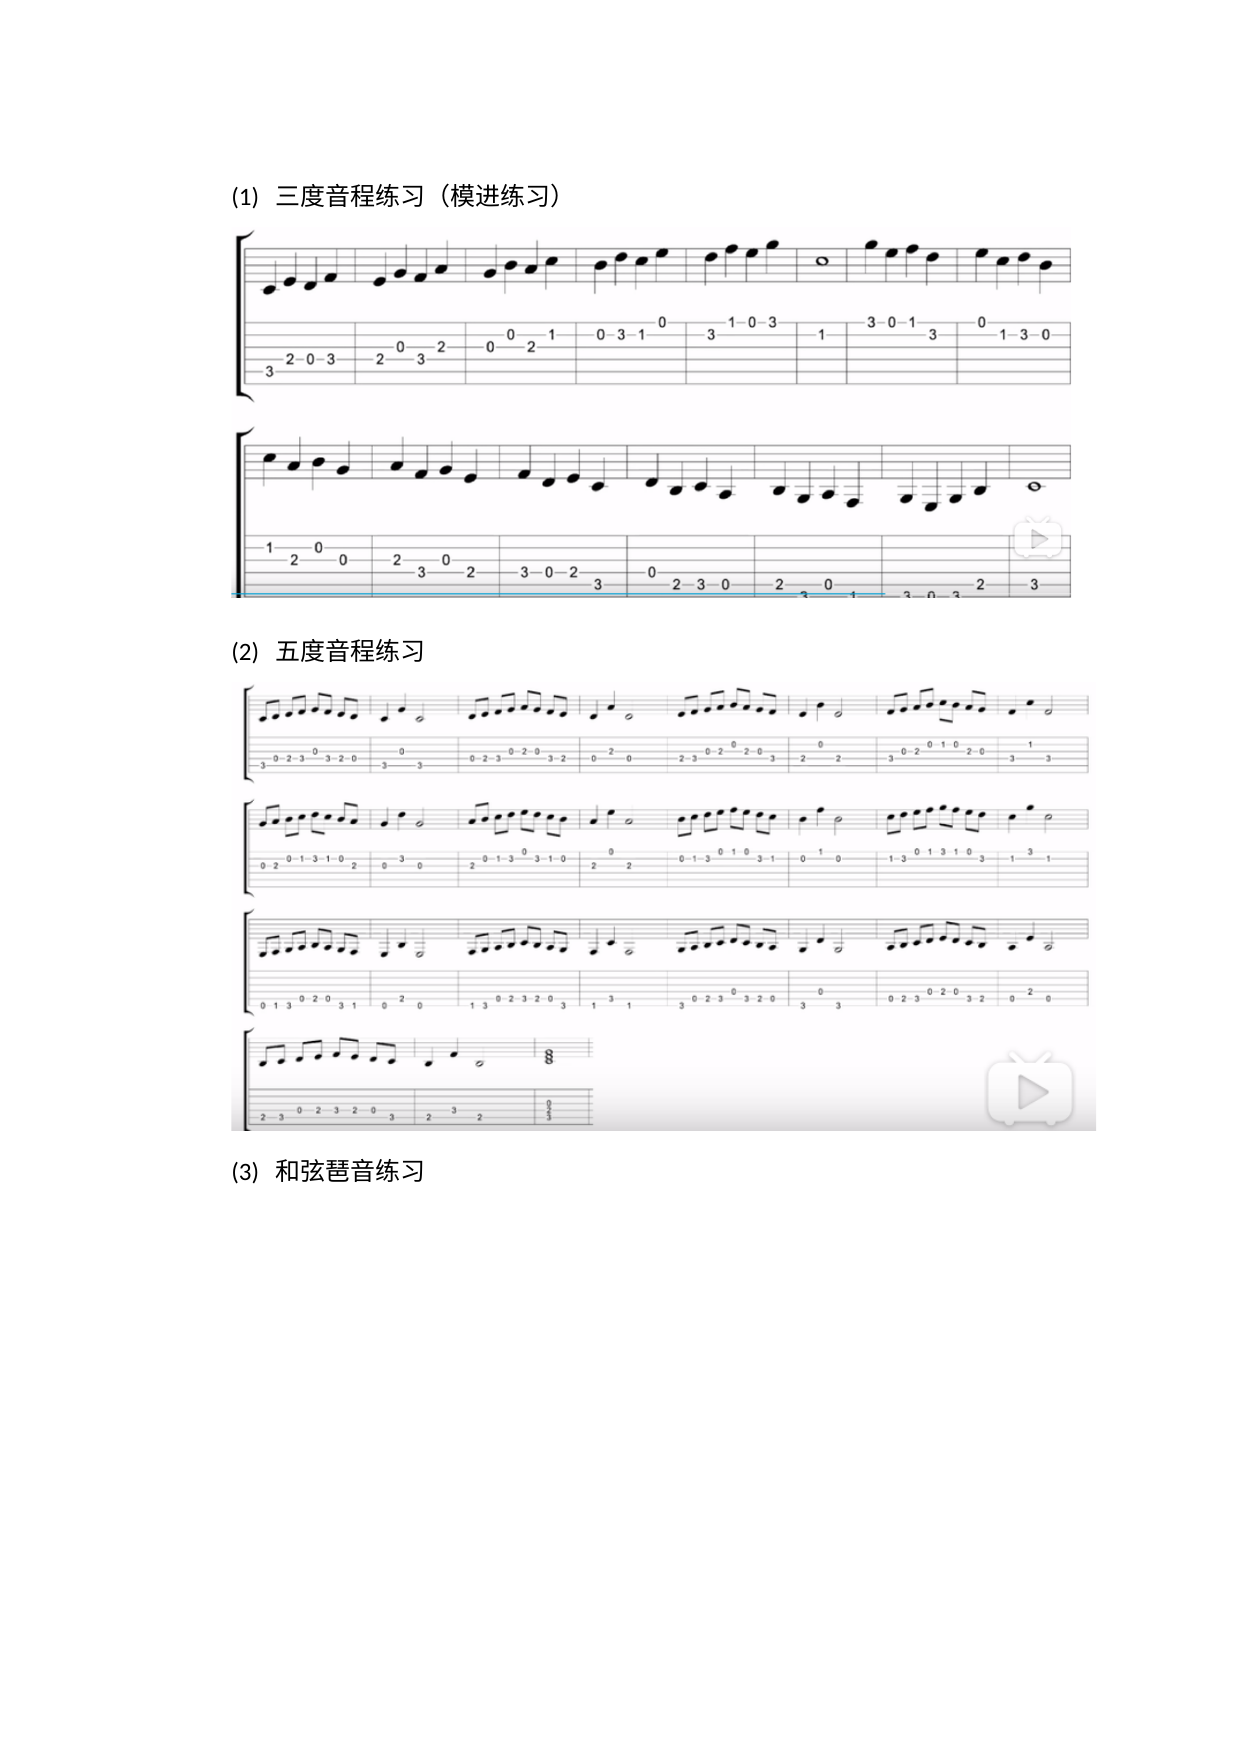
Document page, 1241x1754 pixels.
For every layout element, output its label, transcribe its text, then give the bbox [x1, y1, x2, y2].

picture [231, 227, 1072, 598]
list 和弦琶音练习 [231, 1137, 1053, 1202]
list 三度音程练习（模进练习） [231, 162, 1053, 227]
picture [231, 682, 1097, 1131]
list 五度音程练习 [231, 617, 1053, 682]
